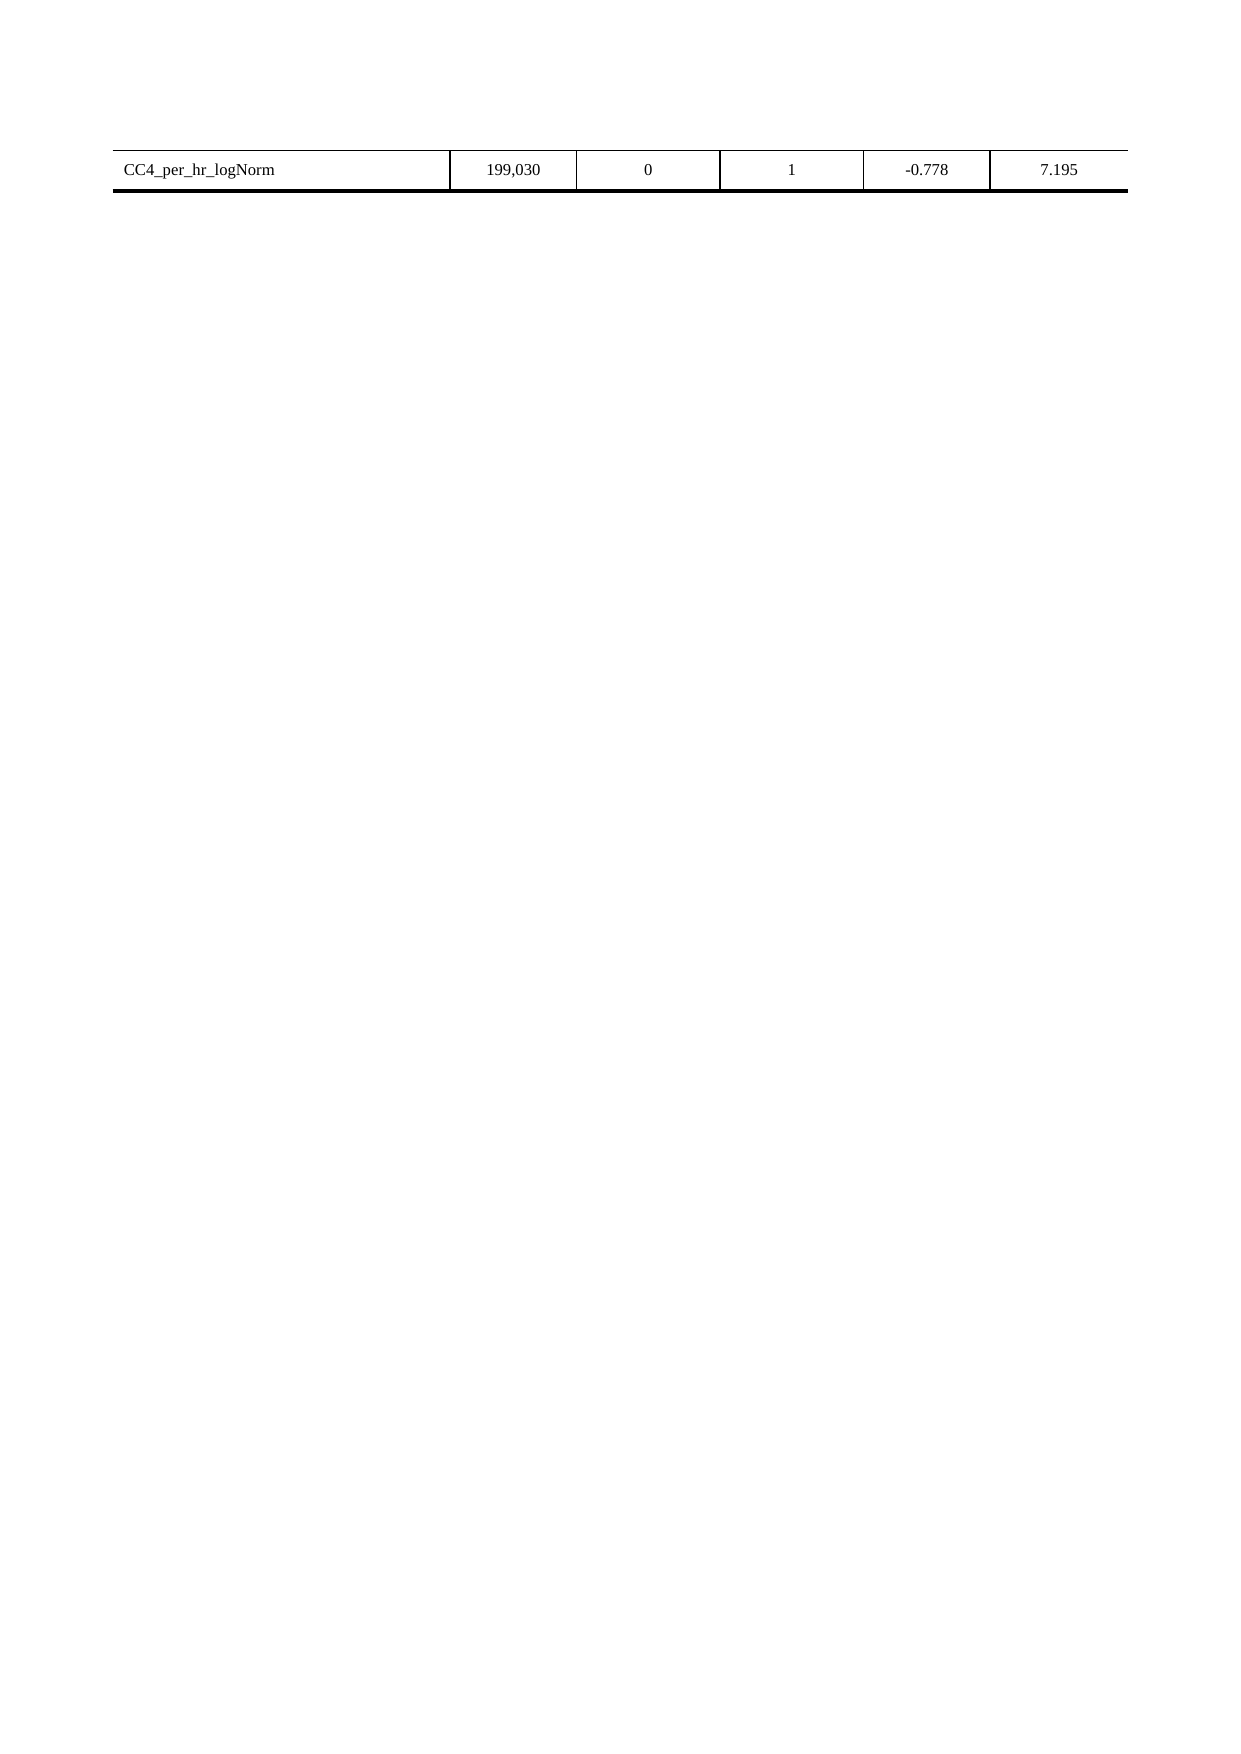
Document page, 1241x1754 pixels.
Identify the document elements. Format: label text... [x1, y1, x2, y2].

table_cell 199,030 [451, 151, 576, 188]
table_cell -0.778 [864, 151, 989, 188]
table_cell 0 [577, 151, 719, 188]
table_cell CC4_per_hr_logNorm [113, 151, 449, 188]
table_cell 7.195 [991, 151, 1128, 188]
table_cell 1 [721, 151, 863, 188]
